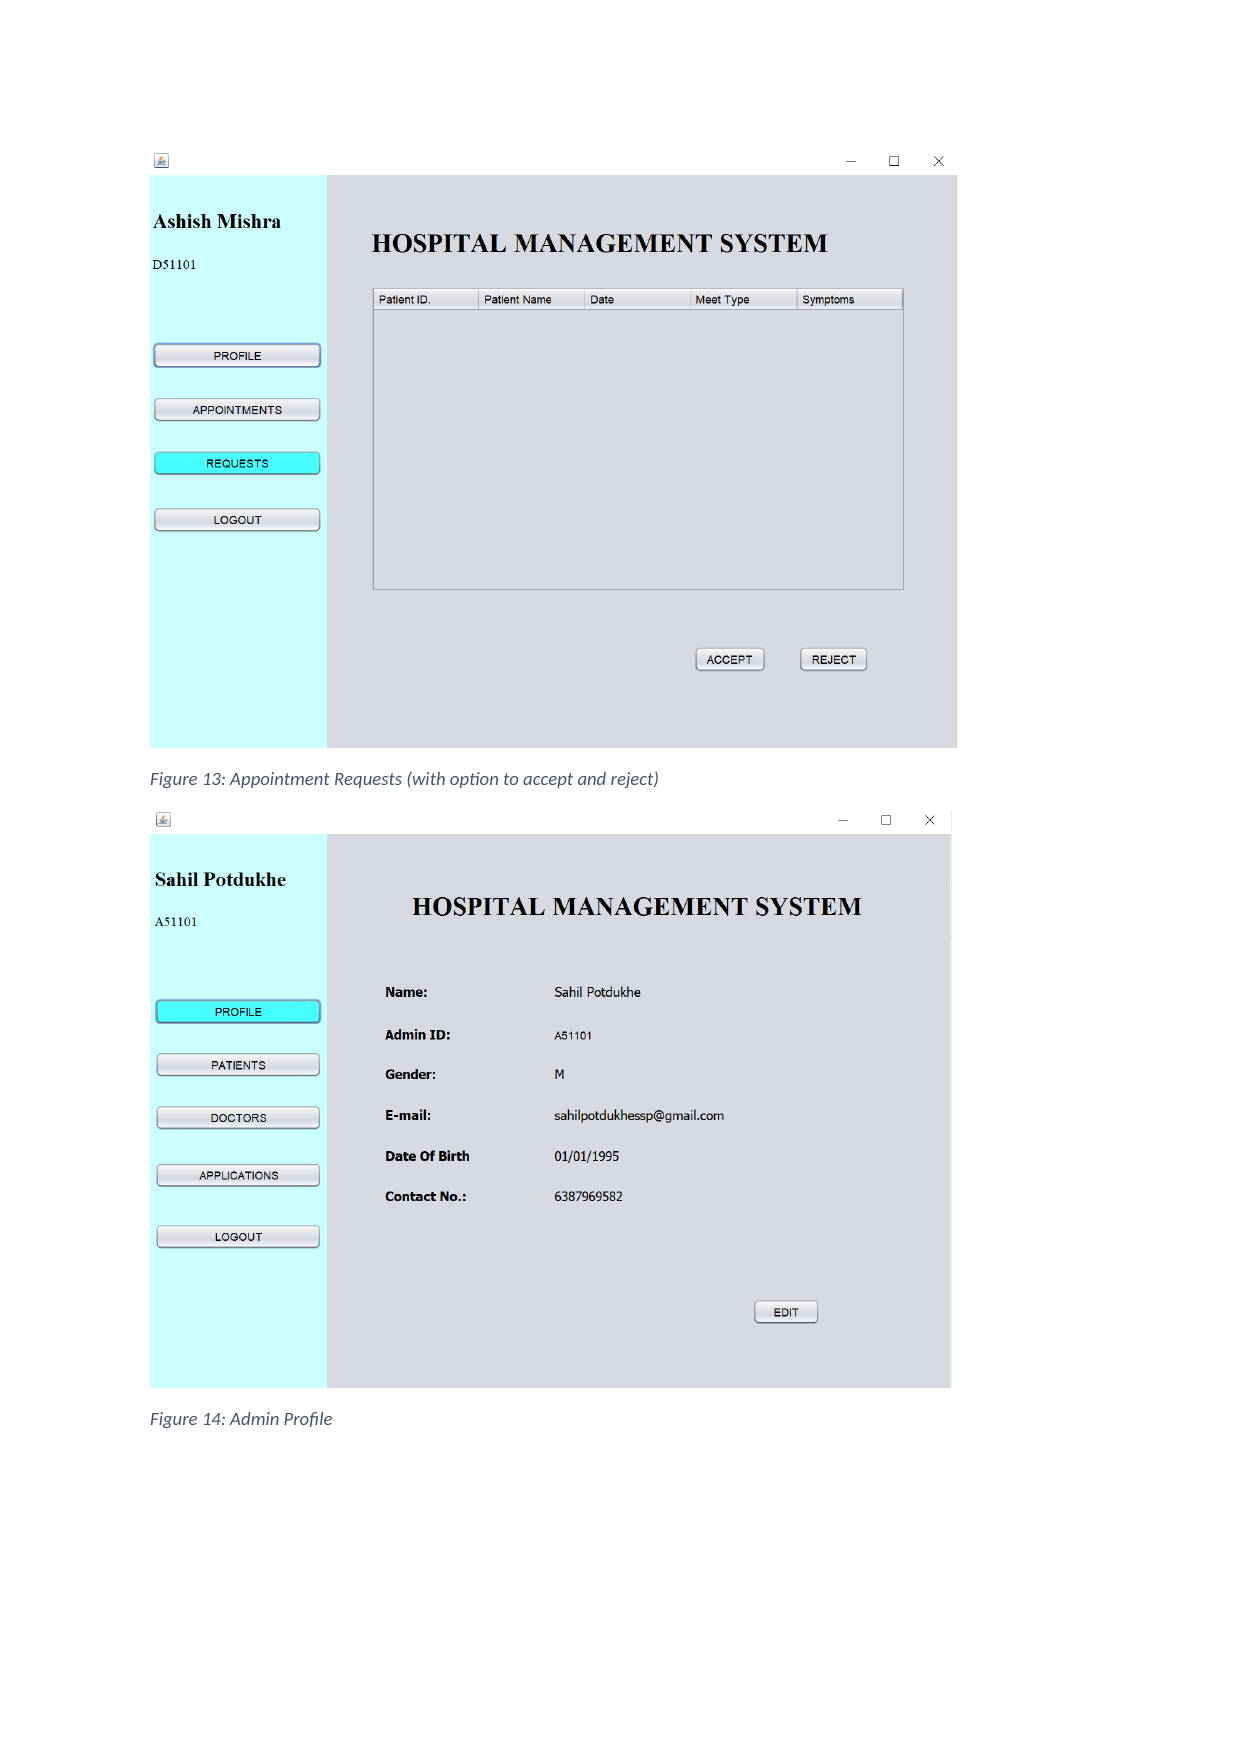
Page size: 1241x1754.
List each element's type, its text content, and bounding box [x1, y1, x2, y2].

picture [150, 150, 958, 748]
picture [150, 810, 952, 1388]
